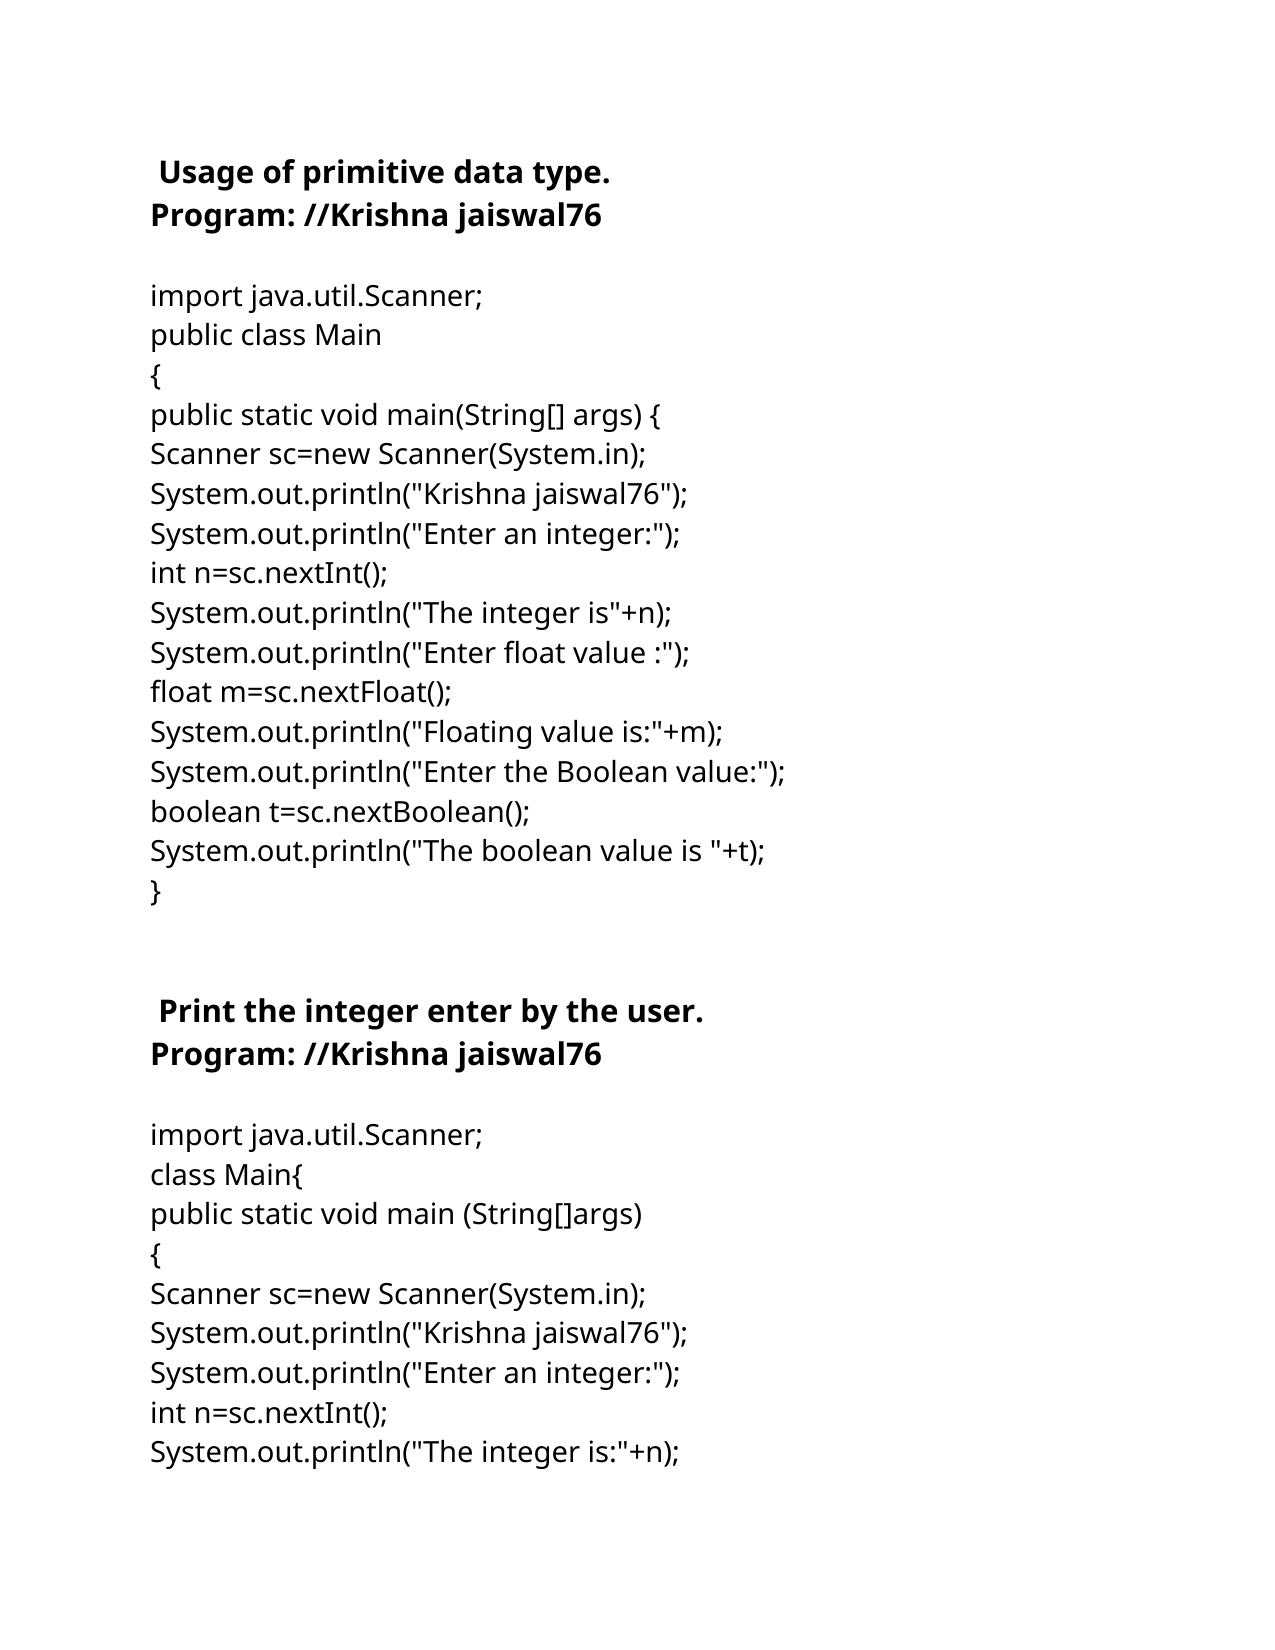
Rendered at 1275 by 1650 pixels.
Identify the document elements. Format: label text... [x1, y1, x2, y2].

text System.out.println("The integer is:"+n); [150, 1432, 1125, 1471]
text { [150, 1233, 1125, 1273]
text boolean t=sc.nextBoolean(); [150, 791, 1125, 831]
text Print the integer enter by the user. [150, 989, 1125, 1032]
text int n=sc.nextInt(); [150, 553, 1125, 592]
text System.out.println("Enter float value :"); [150, 632, 1125, 672]
text Program: //Krishna jaiswal76 [150, 193, 1125, 235]
text } [150, 870, 1125, 910]
text { [150, 354, 1125, 394]
text System.out.println("Enter an integer:"); [150, 513, 1125, 553]
text public static void main (String[]args) [150, 1193, 1125, 1233]
text System.out.println("The integer is"+n); [150, 592, 1125, 632]
text Scanner sc=new Scanner(System.in); [150, 434, 1125, 473]
text Program: //Krishna jaiswal76 [150, 1032, 1125, 1074]
text System.out.println("Enter the Boolean value:"); [150, 751, 1125, 791]
text Scanner sc=new Scanner(System.in); [150, 1273, 1125, 1313]
text class Main{ [150, 1154, 1125, 1193]
text System.out.println("Krishna jaiswal76"); [150, 473, 1125, 513]
text int n=sc.nextInt(); [150, 1392, 1125, 1432]
text System.out.println("Enter an integer:"); [150, 1352, 1125, 1392]
text System.out.println("Krishna jaiswal76"); [150, 1313, 1125, 1352]
text Usage of primitive data type. [150, 150, 1125, 193]
text public class Main [150, 314, 1125, 354]
text float m=sc.nextFloat(); [150, 672, 1125, 711]
text System.out.println("The boolean value is "+t); [150, 831, 1125, 870]
text System.out.println("Floating value is:"+m); [150, 711, 1125, 751]
text import java.util.Scanner; [150, 1114, 1125, 1154]
text public static void main(String[] args) { [150, 394, 1125, 434]
text import java.util.Scanner; [150, 275, 1125, 314]
